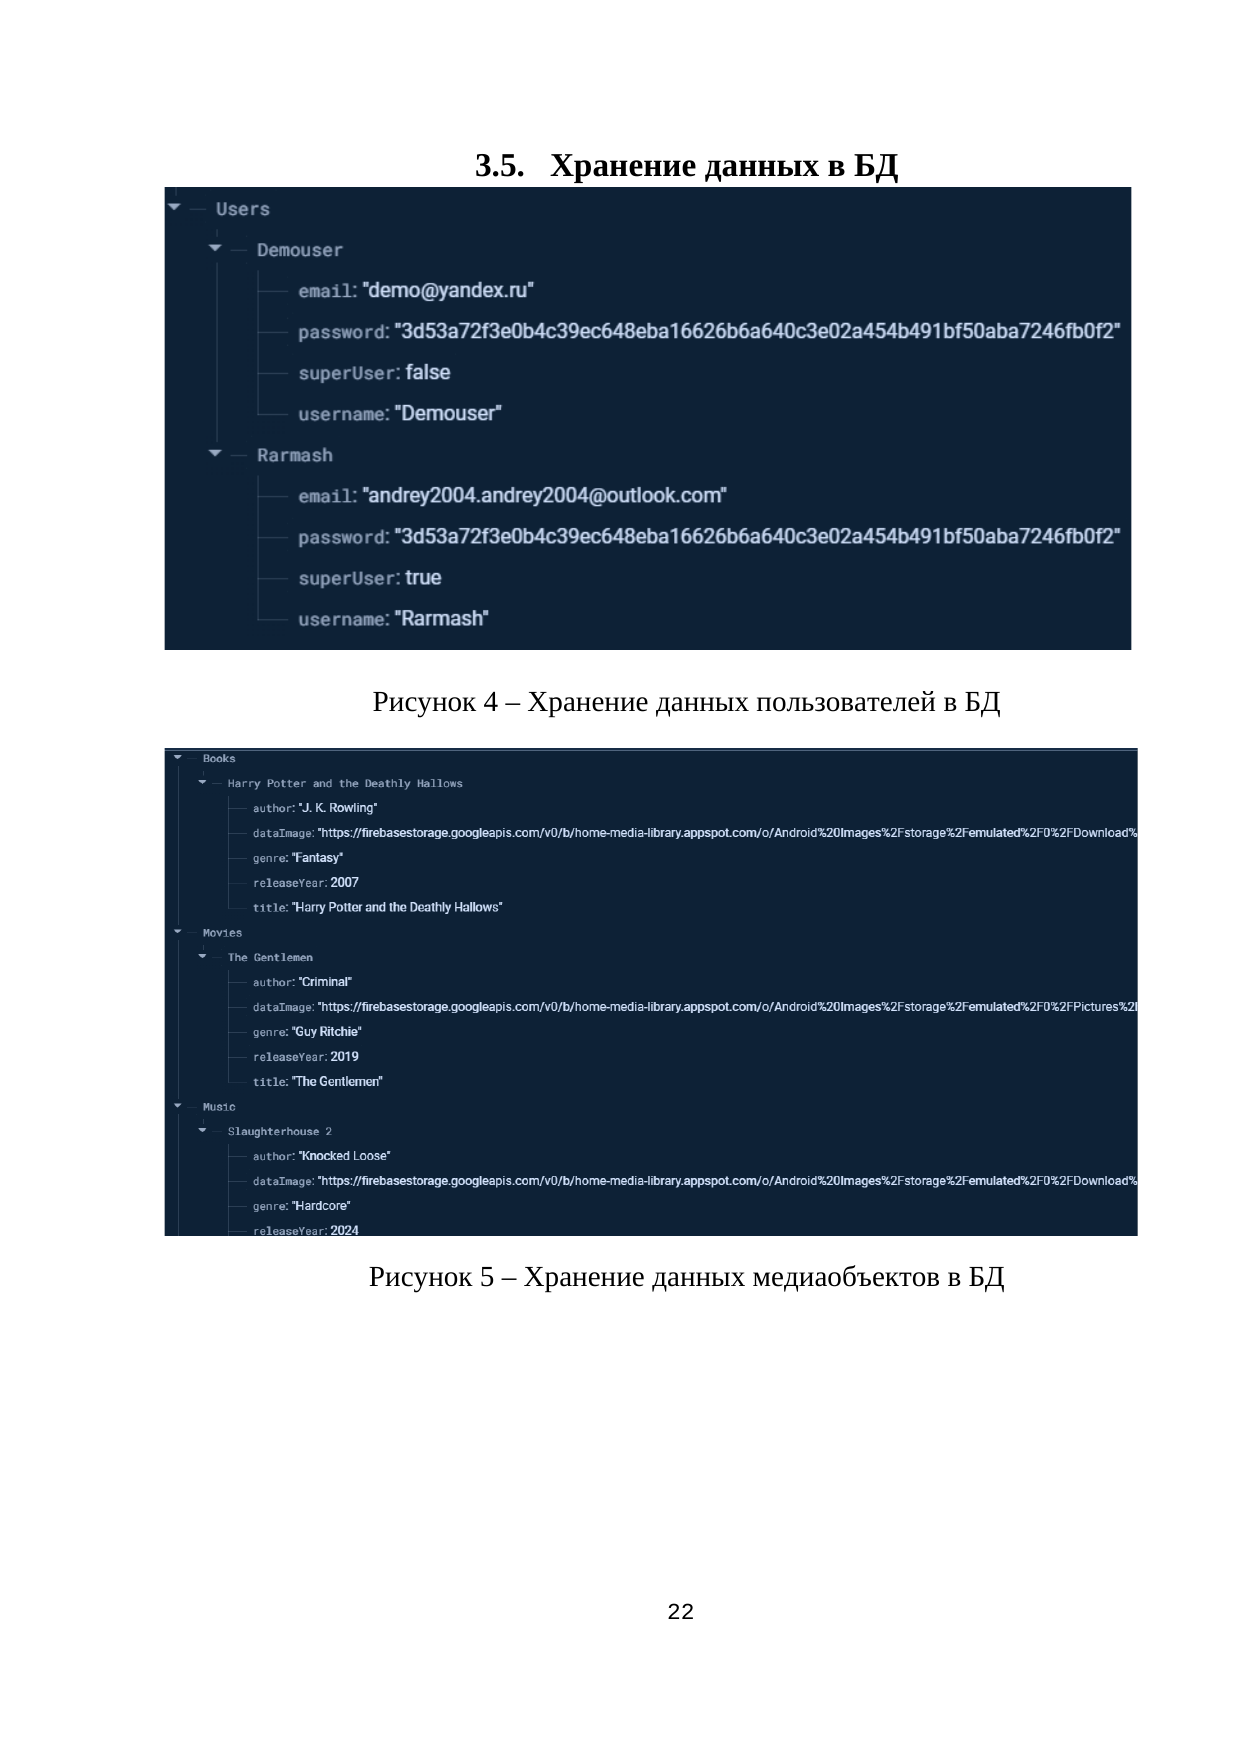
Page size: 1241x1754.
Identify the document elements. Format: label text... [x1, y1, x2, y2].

text Рисунок 4 – Хранение данных пользователей в БД [177, 684, 1196, 717]
text Рисунок 5 – Хранение данных медиаобъектов в БД [177, 1259, 1196, 1293]
picture [164, 187, 1132, 650]
picture [164, 748, 1138, 1236]
subtitle Хранение данных в БД [177, 145, 1196, 183]
